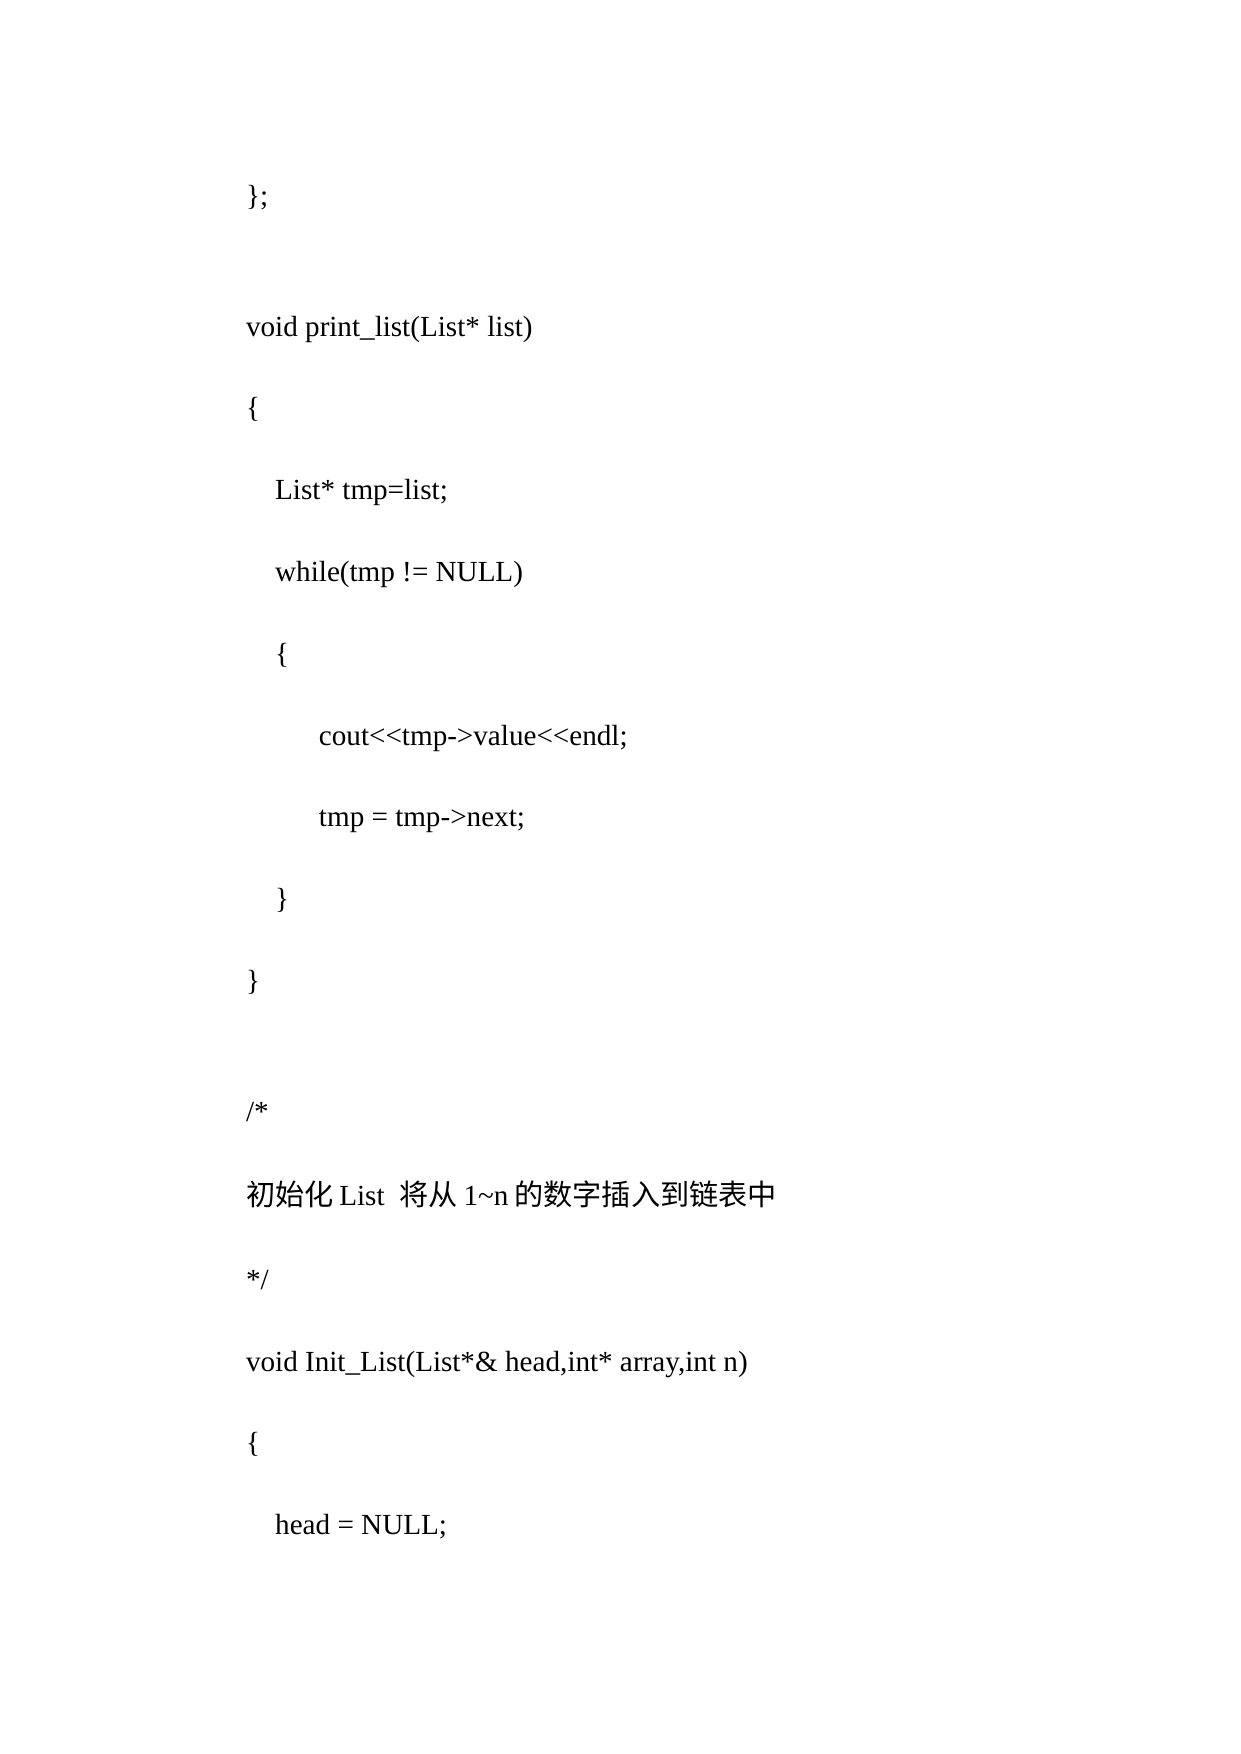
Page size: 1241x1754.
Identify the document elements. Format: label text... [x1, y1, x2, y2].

text void Init_List(List*& head,int* array,int n) [246, 1328, 1053, 1393]
text List* tmp=list; [246, 457, 1053, 522]
text } [246, 947, 1053, 1012]
text */ [246, 1246, 1053, 1311]
text 初始化List 将从1~n的数字插入到链表中 [246, 1160, 1053, 1225]
text void print_list(List* list) [246, 293, 1053, 358]
text } [246, 865, 1053, 930]
text }; [246, 162, 1053, 227]
text /* [246, 1078, 1053, 1143]
text head = NULL; [246, 1491, 1053, 1556]
text { [246, 620, 1053, 685]
text cout<<tmp->value<<endl; [246, 702, 1053, 767]
text tmp = tmp->next; [246, 784, 1053, 849]
text { [246, 375, 1053, 440]
text { [246, 1410, 1053, 1475]
text while(tmp != NULL) [246, 538, 1053, 603]
